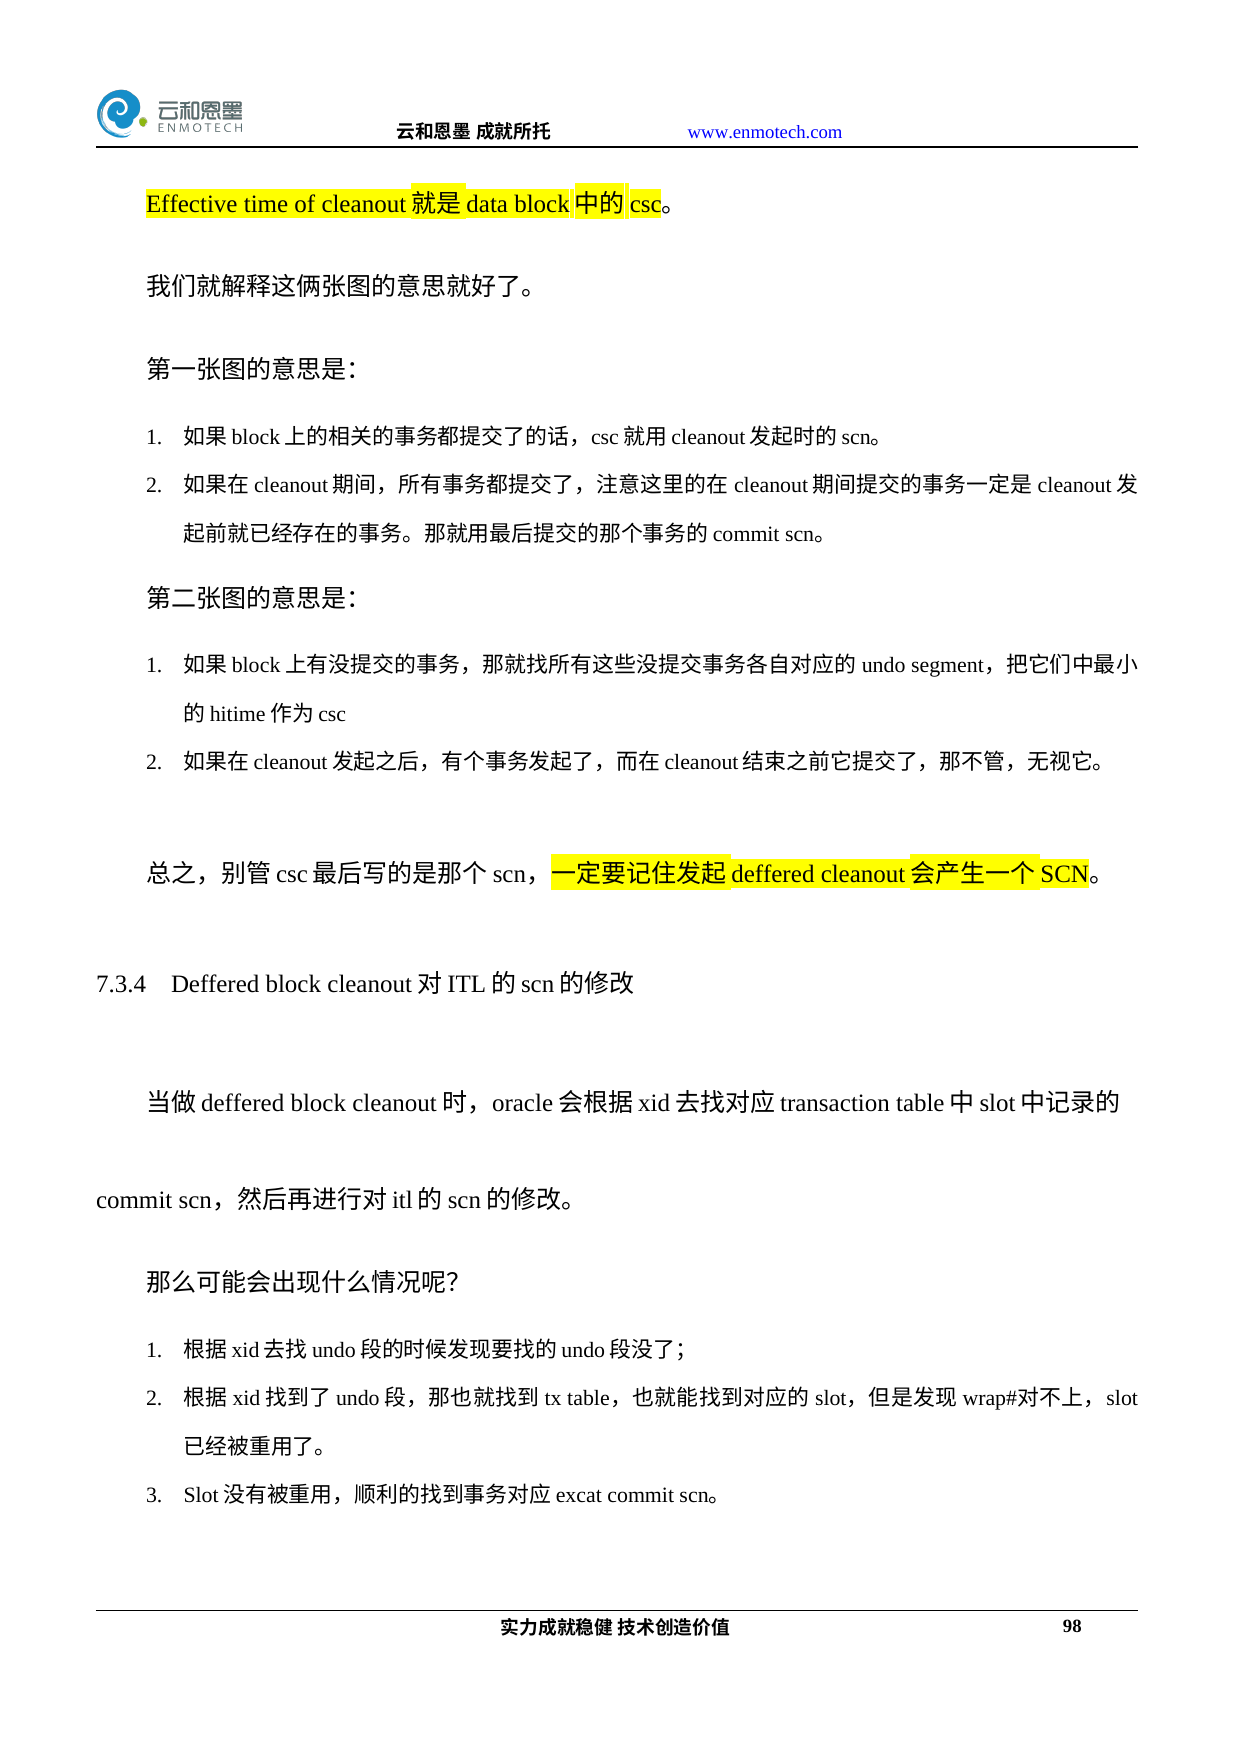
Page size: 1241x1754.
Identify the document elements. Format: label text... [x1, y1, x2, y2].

text 那么可能会出现什么情况呢？ [96, 1248, 1138, 1313]
text 第一张图的意思是： [96, 335, 1138, 400]
text 当做deffered block cleanout时，oracle会根据xid去找对应transaction table中slot中记录的commit scn，然后再进行对itl的scn的修改。 [96, 1068, 1138, 1230]
list 如果在cleanout发起之后，有个事务发起了，而在cleanout结束之前它提交了，那不管，无视它。 [146, 744, 1138, 776]
list 根据xid去找undo段的时候发现要找的undo段没了； [146, 1332, 1138, 1364]
list Slot没有被重用，顺利的找到事务对应excat commit scn。 [146, 1477, 1138, 1509]
text 第二张图的意思是： [96, 564, 1138, 629]
list 如果block上的相关的事务都提交了的话，csc就用cleanout发起时的scn。 [146, 418, 1138, 451]
list 根据xid找到了undo段，那也就找到tx table，也就能找到对应的slot，但是发现wrap#对不上，slot已经被重用了。 [146, 1380, 1138, 1461]
text 我们就解释这俩张图的意思就好了。 [96, 252, 1138, 317]
list 如果block上有没提交的事务，那就找所有这些没提交事务各自对应的undo segment，把它们中最小的hitime作为csc [146, 647, 1138, 728]
text Effective time of cleanout就是data block中的csc。 [96, 169, 1138, 234]
text 总之，别管csc最后写的是那个scn，一定要记住发起deffered cleanout会产生一个SCN。 [96, 839, 1138, 904]
picture [95, 88, 245, 139]
list 如果在cleanout期间，所有事务都提交了，注意这里的在cleanout期间提交的事务一定是cleanout发起前就已经存在的事务。那就用最后提交的那个事务的commit scn。 [146, 467, 1138, 548]
subtitle Deffered block cleanout对ITL的scn的修改 [96, 949, 1138, 1014]
